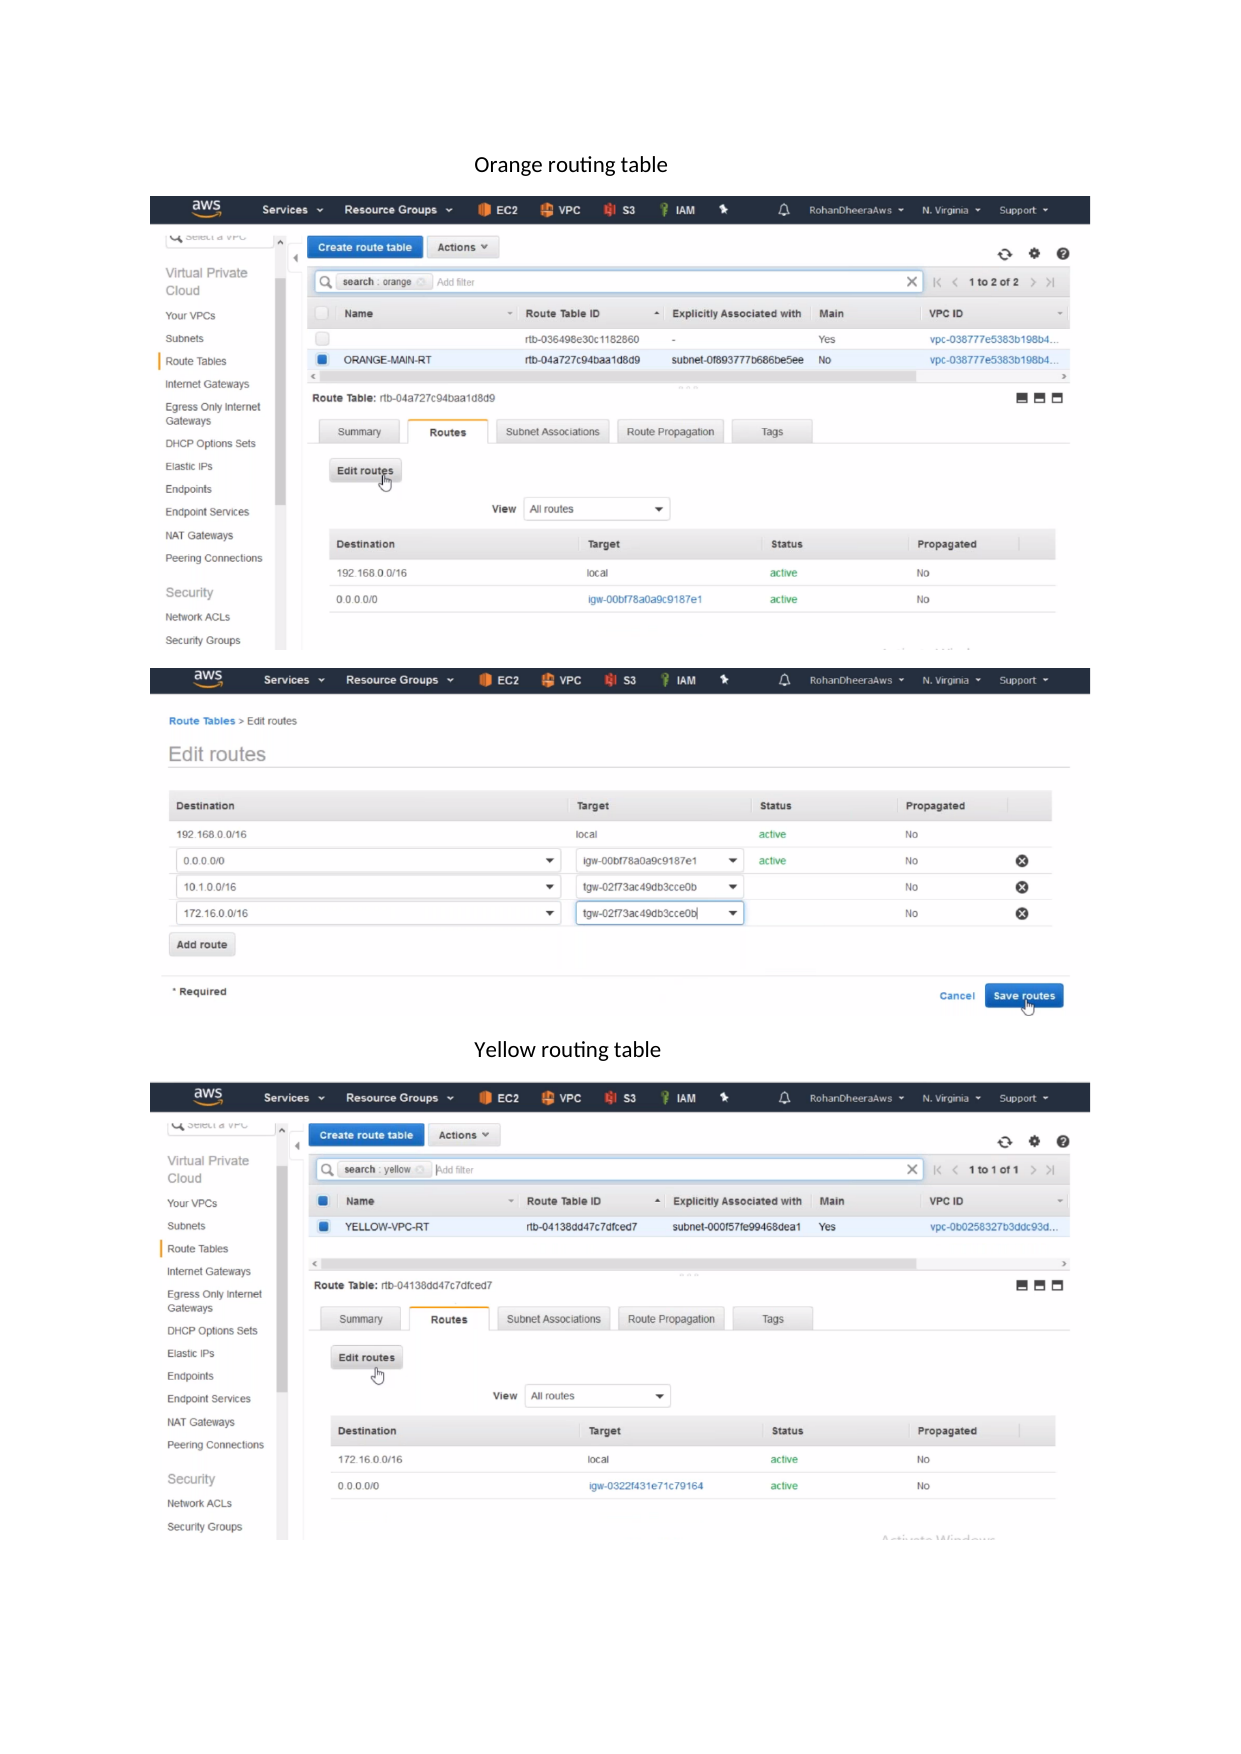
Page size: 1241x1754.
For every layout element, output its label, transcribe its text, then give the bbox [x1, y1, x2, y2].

text Yellow routing table [150, 1035, 1090, 1063]
picture [150, 668, 1091, 1016]
text Orange routing table [150, 150, 1090, 178]
picture [150, 196, 1091, 650]
picture [150, 1081, 1091, 1540]
